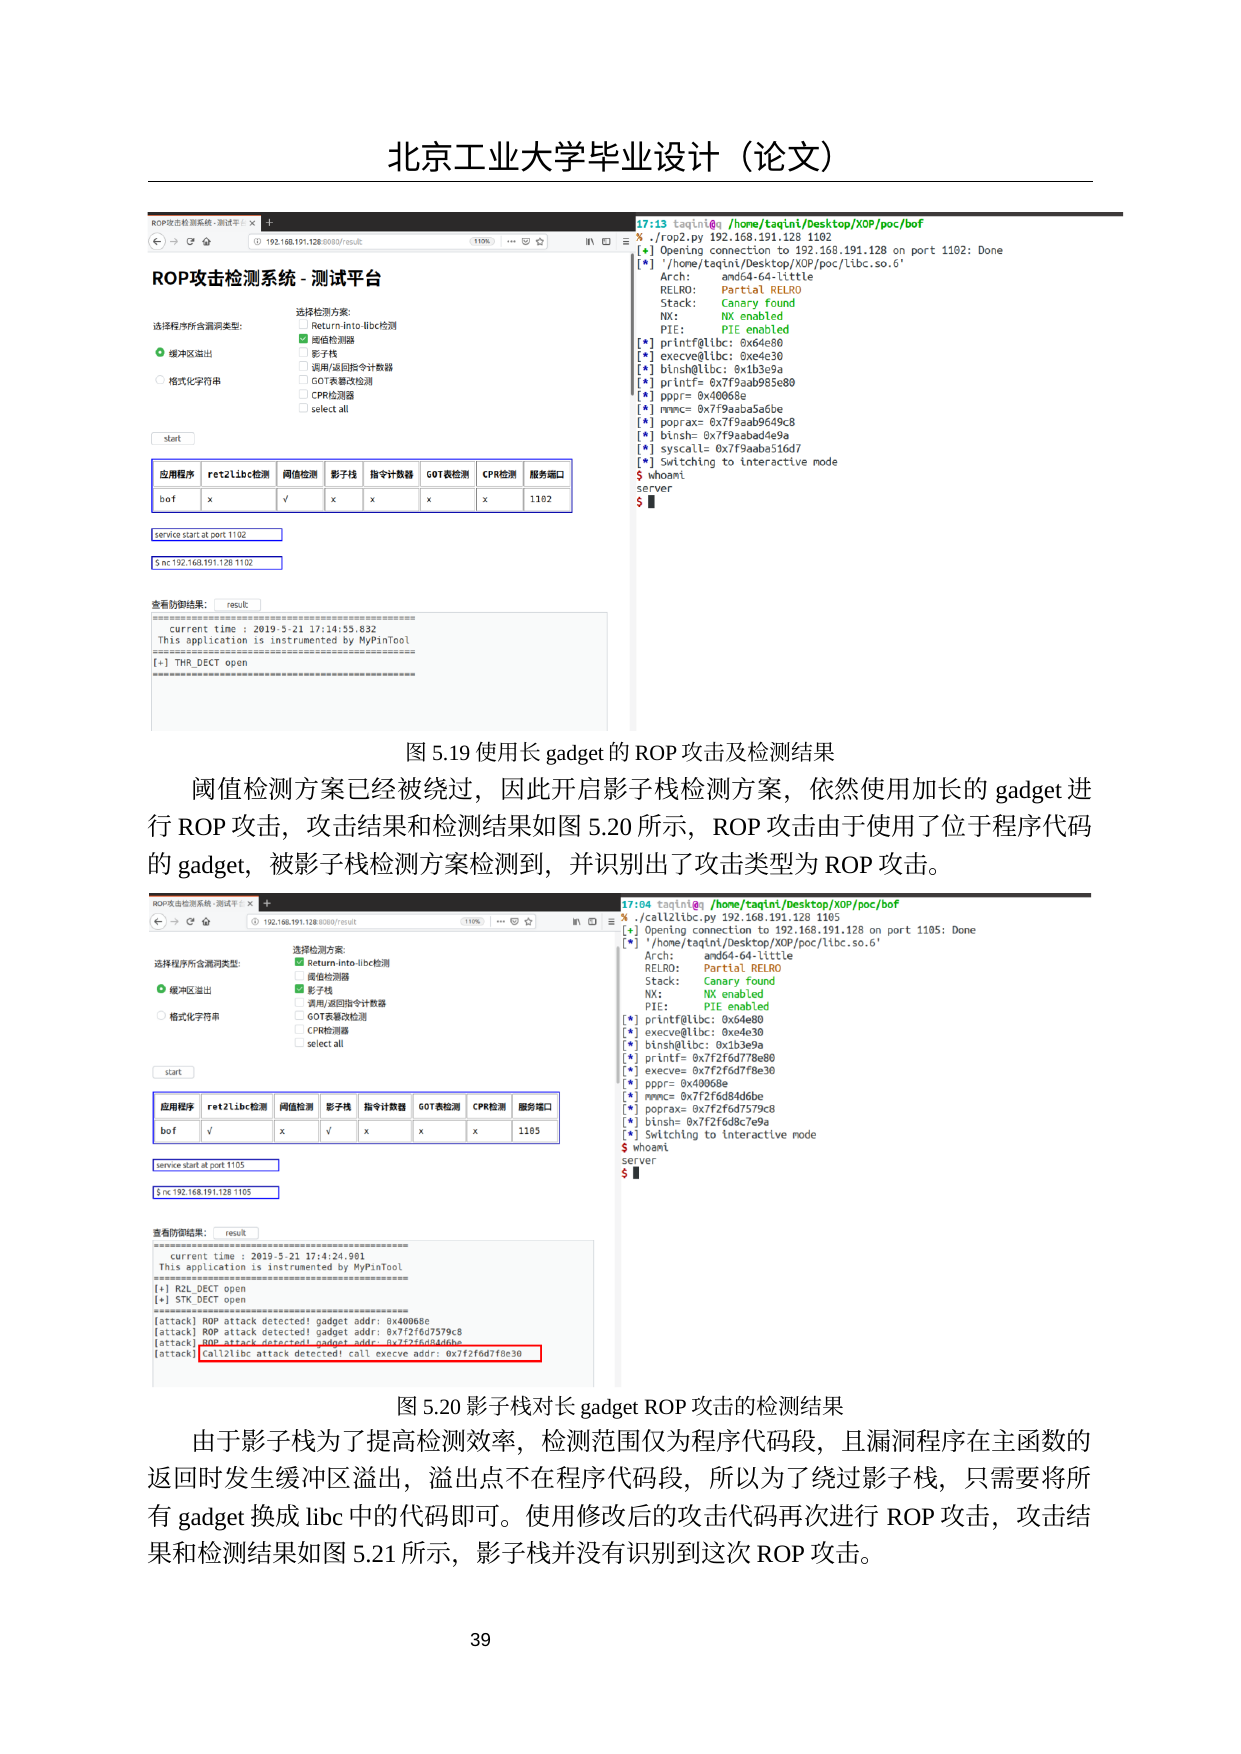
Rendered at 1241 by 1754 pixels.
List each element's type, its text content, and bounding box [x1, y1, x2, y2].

text 图5.20 影子栈对长gadget ROP攻击的检测结果 [148, 1389, 1093, 1420]
picture [149, 893, 1092, 1389]
picture [147, 211, 1124, 731]
text 阈值检测方案已经被绕过，因此开启影子栈检测方案，依然使用加长的gadget进行ROP攻击，攻击结果和检测结果如图5.20所示，ROP攻击由于使用了位于程序代码的gadget，被影子栈检测方案检测到，并识别出了攻击类型为ROP攻击。 [148, 768, 1093, 881]
text 由于影子栈为了提高检测效率，检测范围仅为程序代码段，且漏洞程序在主函数的返回时发生缓冲区溢出，溢出点不在程序代码段，所以为了绕过影子栈，只需要将所有gadget换成libc中的代码即可。使用修改后的攻击代码再次进行ROP攻击，攻击结果和检测结果如图5.21所示，影子栈并没有识别到这次ROP攻击。 [148, 1420, 1093, 1570]
text 图5.19 使用长gadget的ROP攻击及检测结果 [148, 731, 1093, 768]
